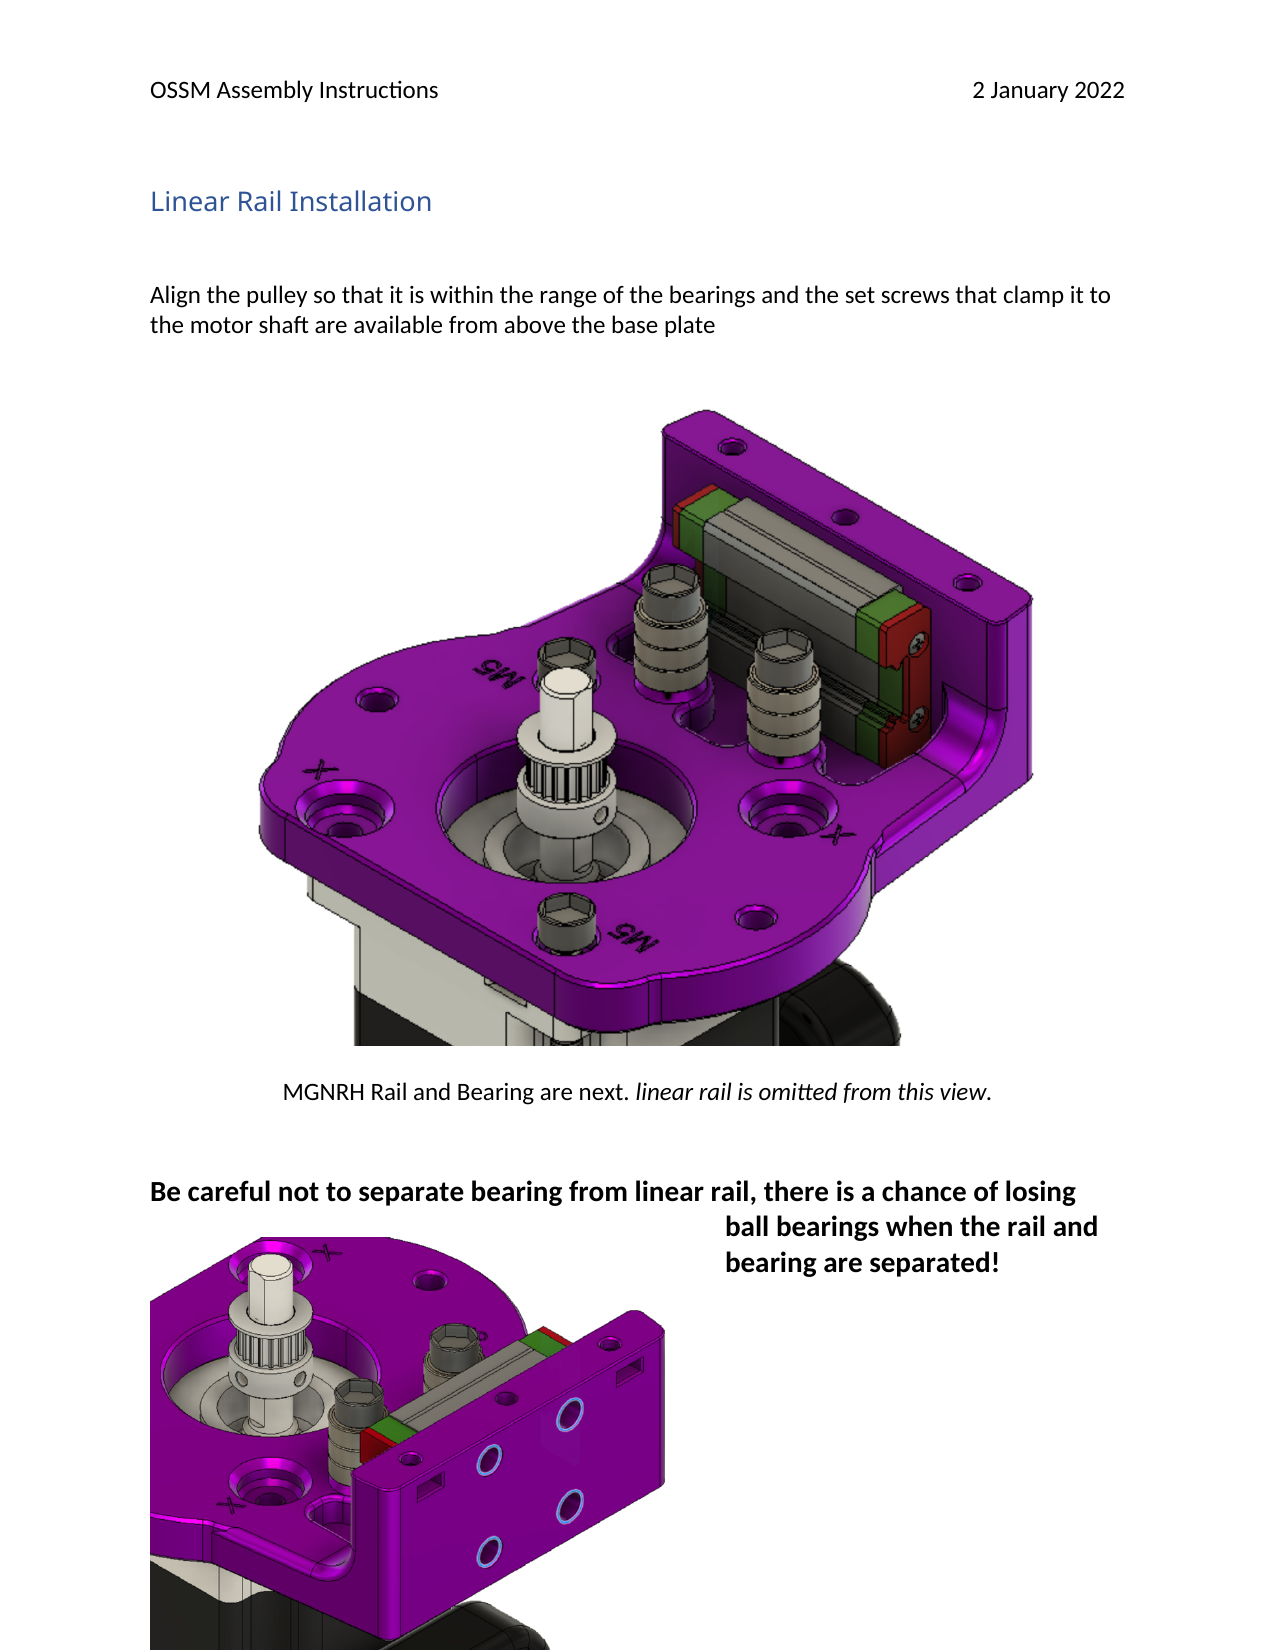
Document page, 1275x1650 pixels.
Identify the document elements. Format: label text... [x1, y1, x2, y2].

subtitle Linear Rail Installation [150, 183, 1125, 220]
text MGNRH Rail and Bearing are next. linear rail is omitted from this view. [150, 1076, 1125, 1107]
text Align the pulley so that it is within the range of the bearings and the set screws that clamp it to the motor shaft are available from above the base plate [150, 279, 1125, 340]
picture [195, 370, 1080, 1046]
picture [150, 1237, 707, 1650]
text Be careful not to separate bearing from linear rail, there is a chance of losing ball bearings when the rail and bearing are separated! [150, 1173, 1125, 1280]
